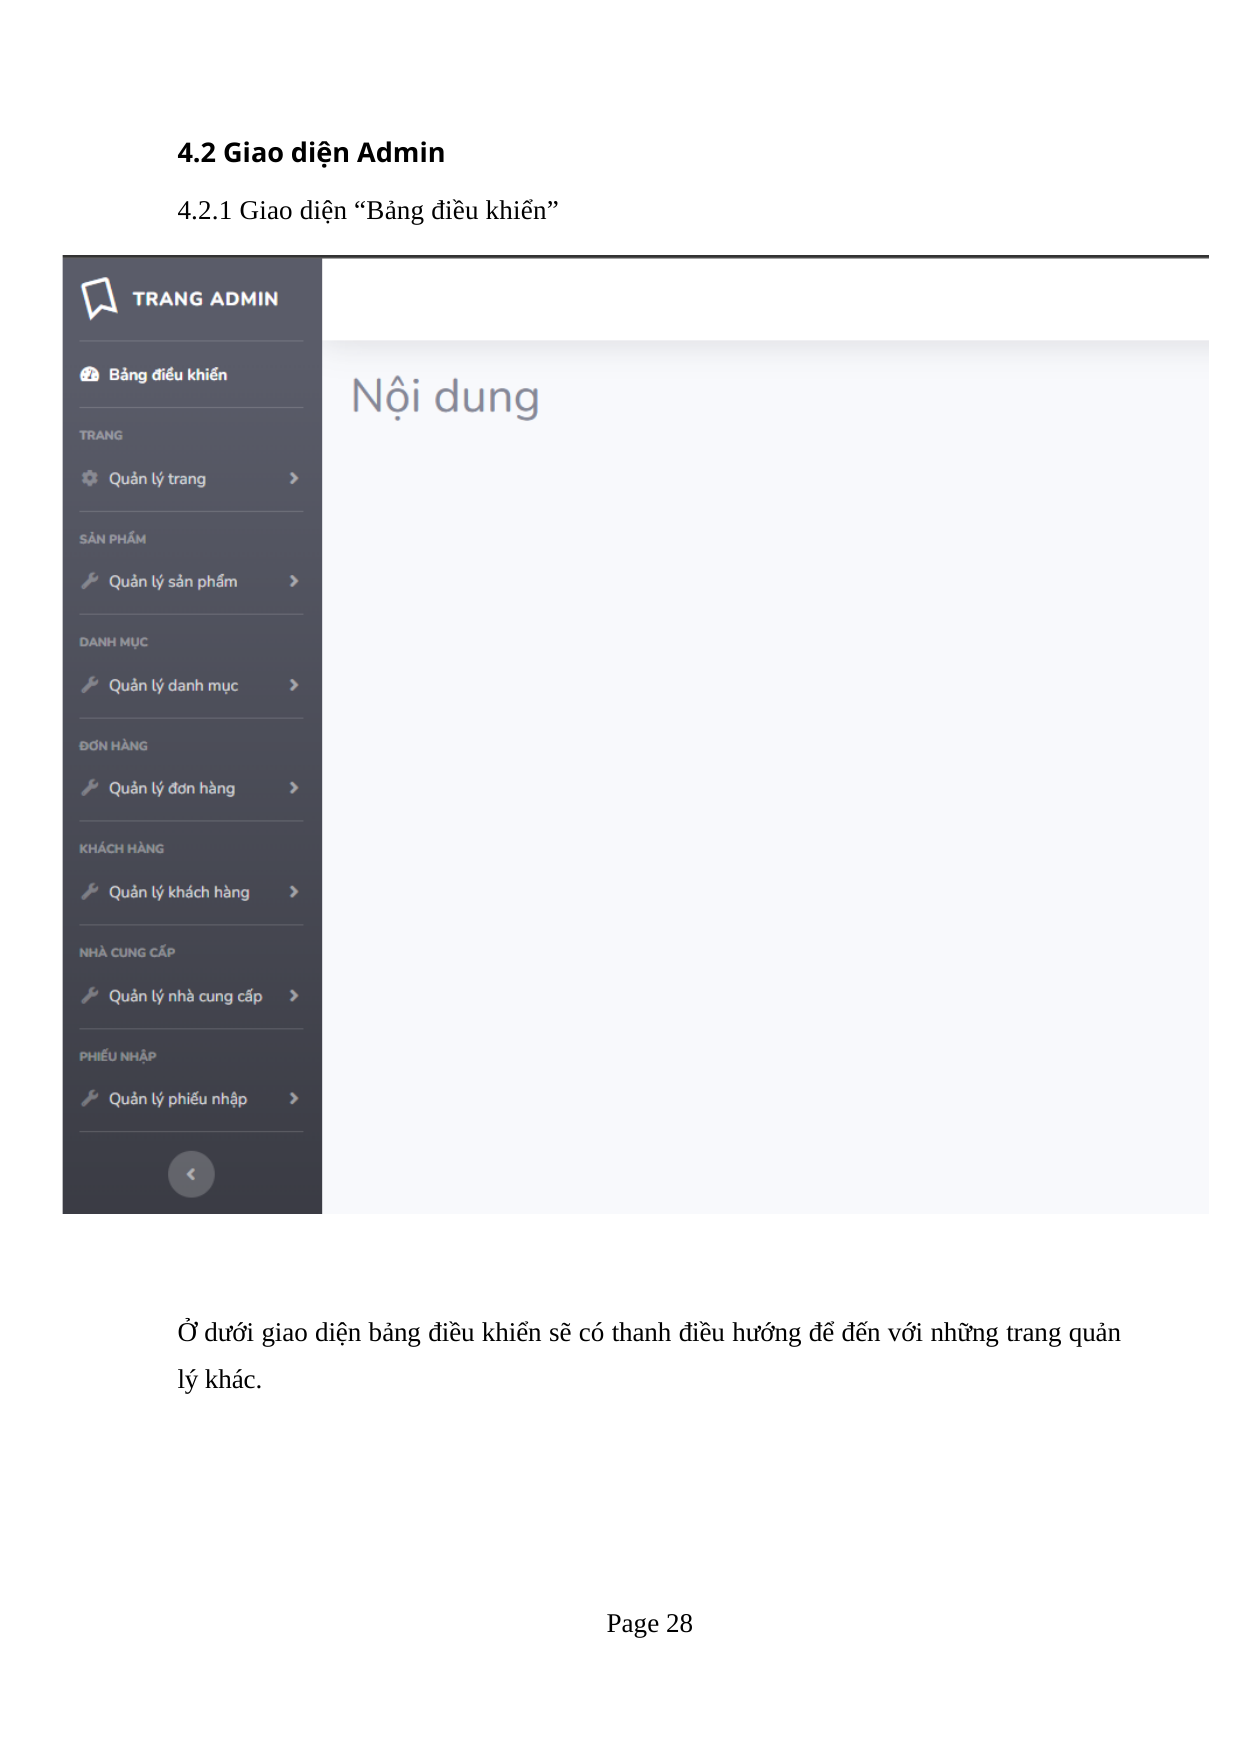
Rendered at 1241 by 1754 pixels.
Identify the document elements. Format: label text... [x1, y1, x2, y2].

picture [62, 255, 1209, 1214]
text Giao diện “Bảng điều khiển” [177, 194, 1122, 225]
text Ở dưới giao diện bảng điều khiển sẽ có thanh điều hướng để đến với những trang quản lý khác. [177, 1316, 1122, 1394]
text Giao diện Admin [177, 134, 1122, 171]
